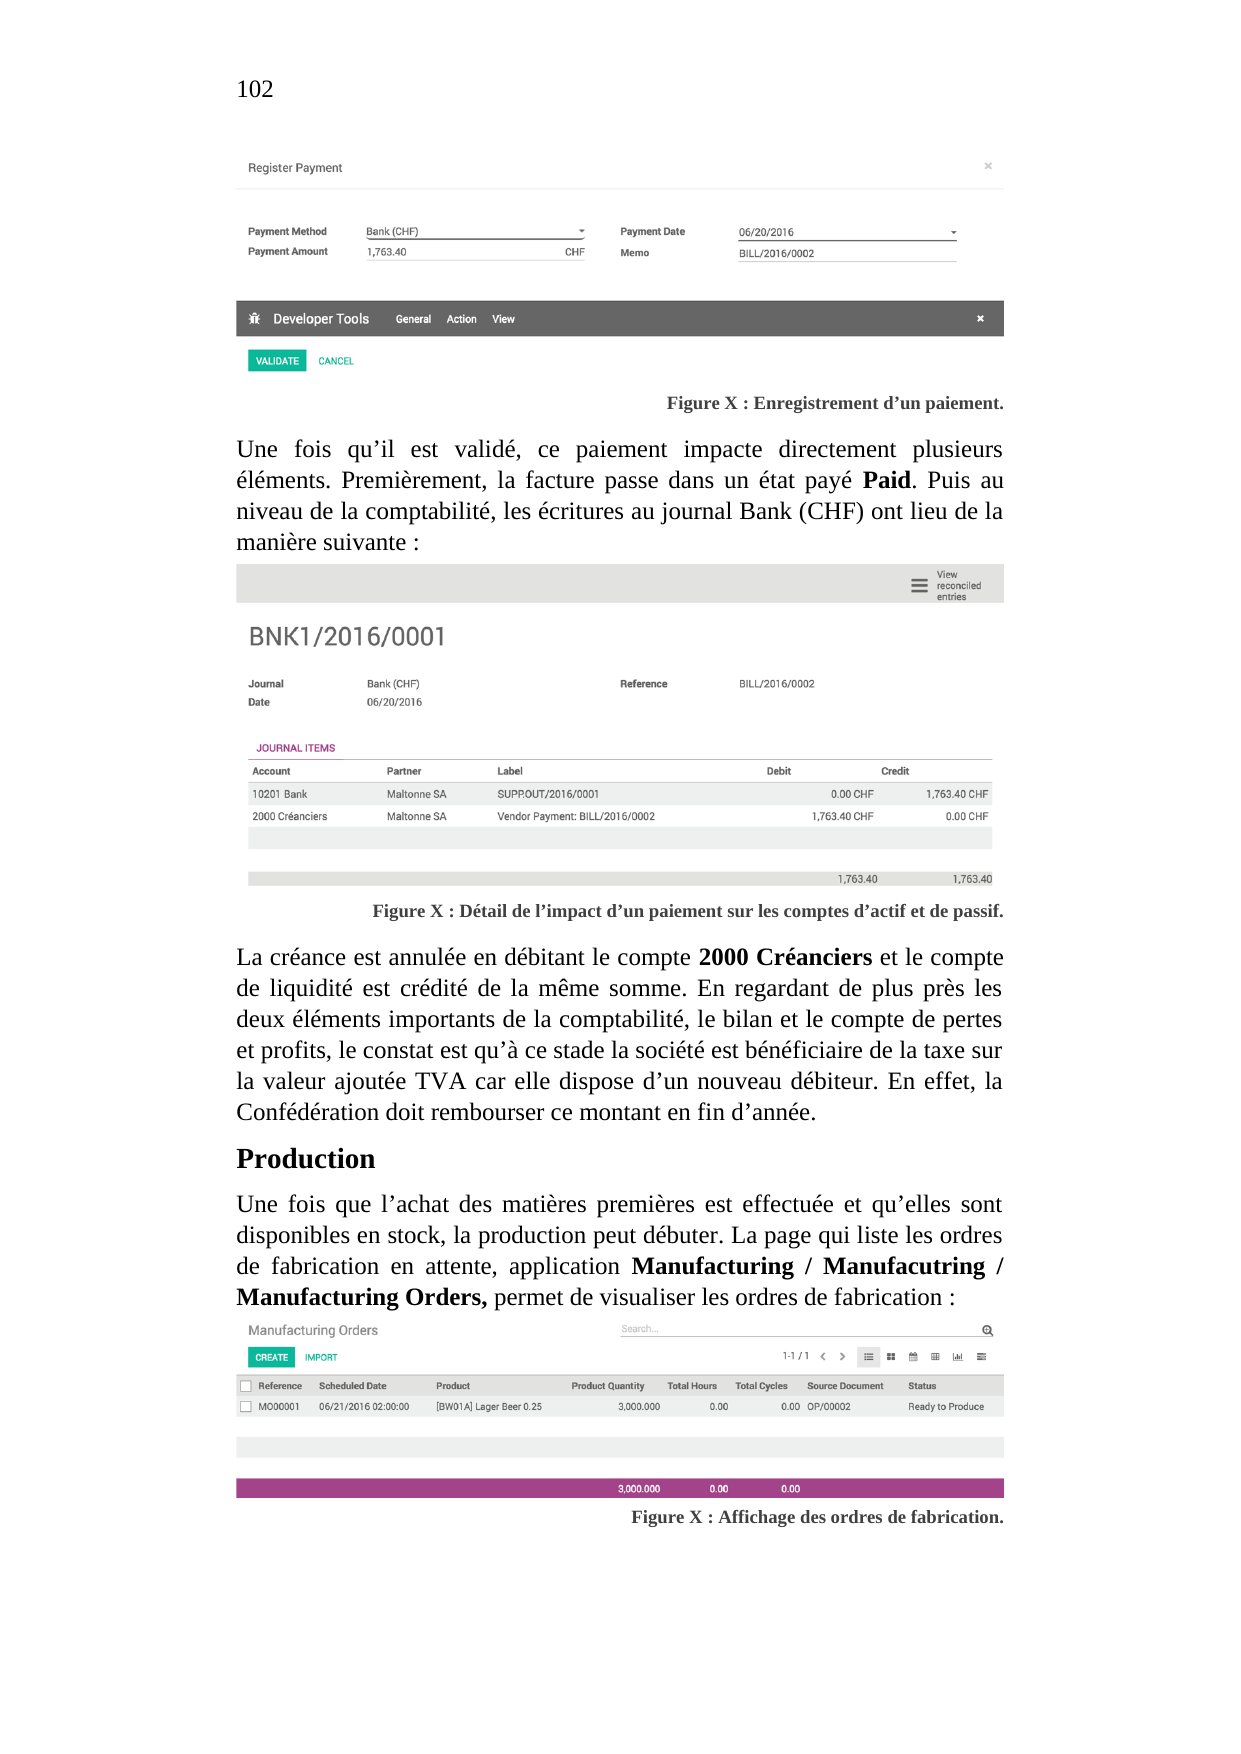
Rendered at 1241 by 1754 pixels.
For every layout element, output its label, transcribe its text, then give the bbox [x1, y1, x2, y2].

picture [236, 564, 1004, 892]
text Figure X : Affichage des ordres de fabrication. [236, 1506, 1004, 1528]
text Figure X : Détail de l’impact d’un paiement sur les comptes d’actif et de passif. [236, 900, 1004, 922]
text La créance est annulée en débitant le compte 2000 Créanciers et le compte de liquidité est crédité de la même somme. En regardant de plus près les deux éléments importants de la comptabilité, le bilan et le compte de pertes et profits, le constat est qu’à ce stade la société est bénéficiaire de la taxe sur la valeur ajoutée TVA car elle dispose d’un nouveau débiteur. En effet, la Confédération doit rembourser ce montant en fin d’année. [236, 942, 1004, 1126]
text Production [236, 1141, 1004, 1174]
text Une fois que l’achat des matières premières est effectuée et qu’elles sont disponibles en stock, la production peut débuter. La page qui liste les ordres de fabrication en attente, application Manufacturing / Manufacutring / Manufacturing Orders, permet de visualiser les ordres de fabrication : [236, 1189, 1004, 1311]
text Une fois qu’il est validé, ce paiement impacte directement plusieurs éléments. Premièrement, la facture passe dans un état payé Paid. Puis au niveau de la comptabilité, les écritures au journal Bank (CHF) ont lieu de la manière suivante : [236, 434, 1004, 556]
picture [236, 147, 1004, 384]
text Figure X : Enregistrement d’un paiement. [236, 392, 1004, 414]
picture [236, 1319, 1004, 1498]
